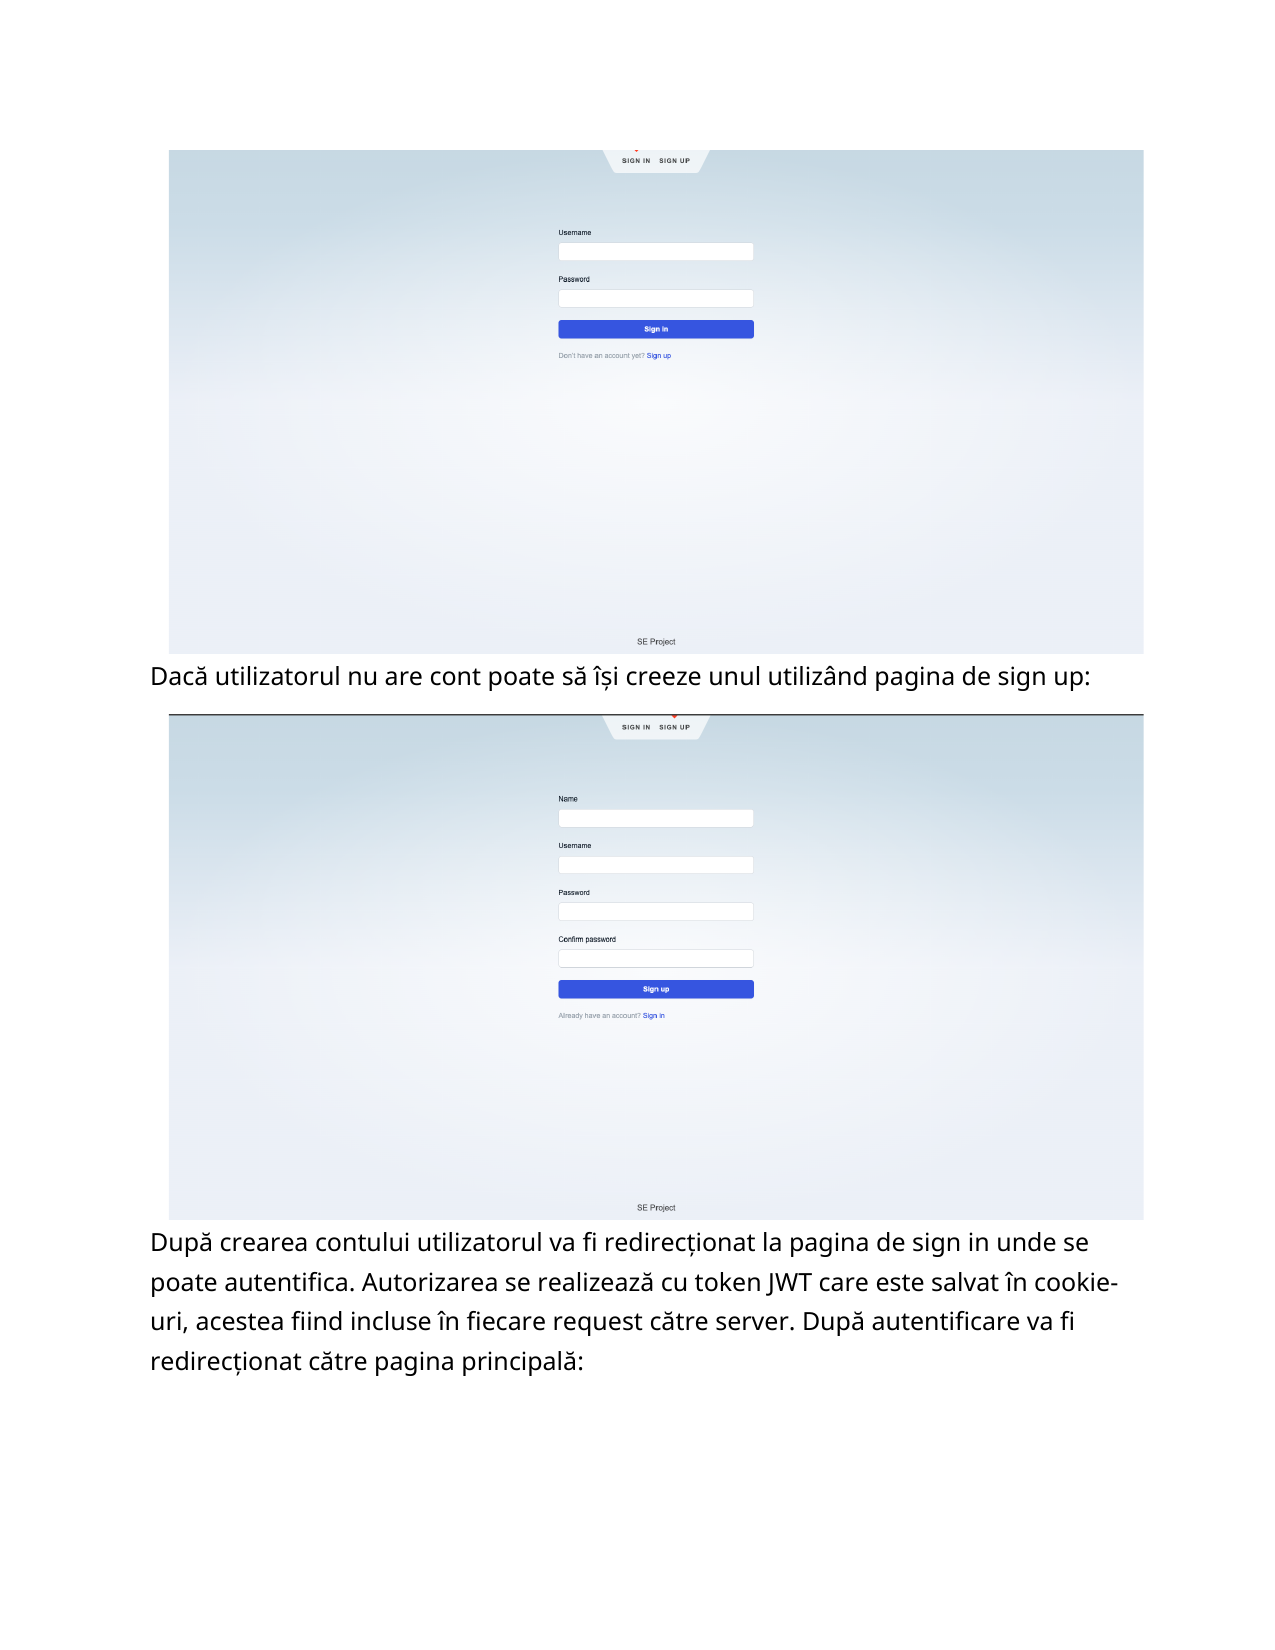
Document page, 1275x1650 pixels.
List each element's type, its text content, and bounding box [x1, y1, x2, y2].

text După crearea contului utilizatorul va fi redirecționat la pagina de sign in unde se poate autentifica. Autorizarea se realizează cu token JWT care este salvat în cookie-uri, acestea fiind incluse în fiecare request către server. După autentificare va fi redirecționat către pagina principală: [150, 715, 1125, 1377]
text Dacă utilizatorul nu are cont poate să își creeze unul utilizând pagina de sign up: [150, 150, 1125, 693]
